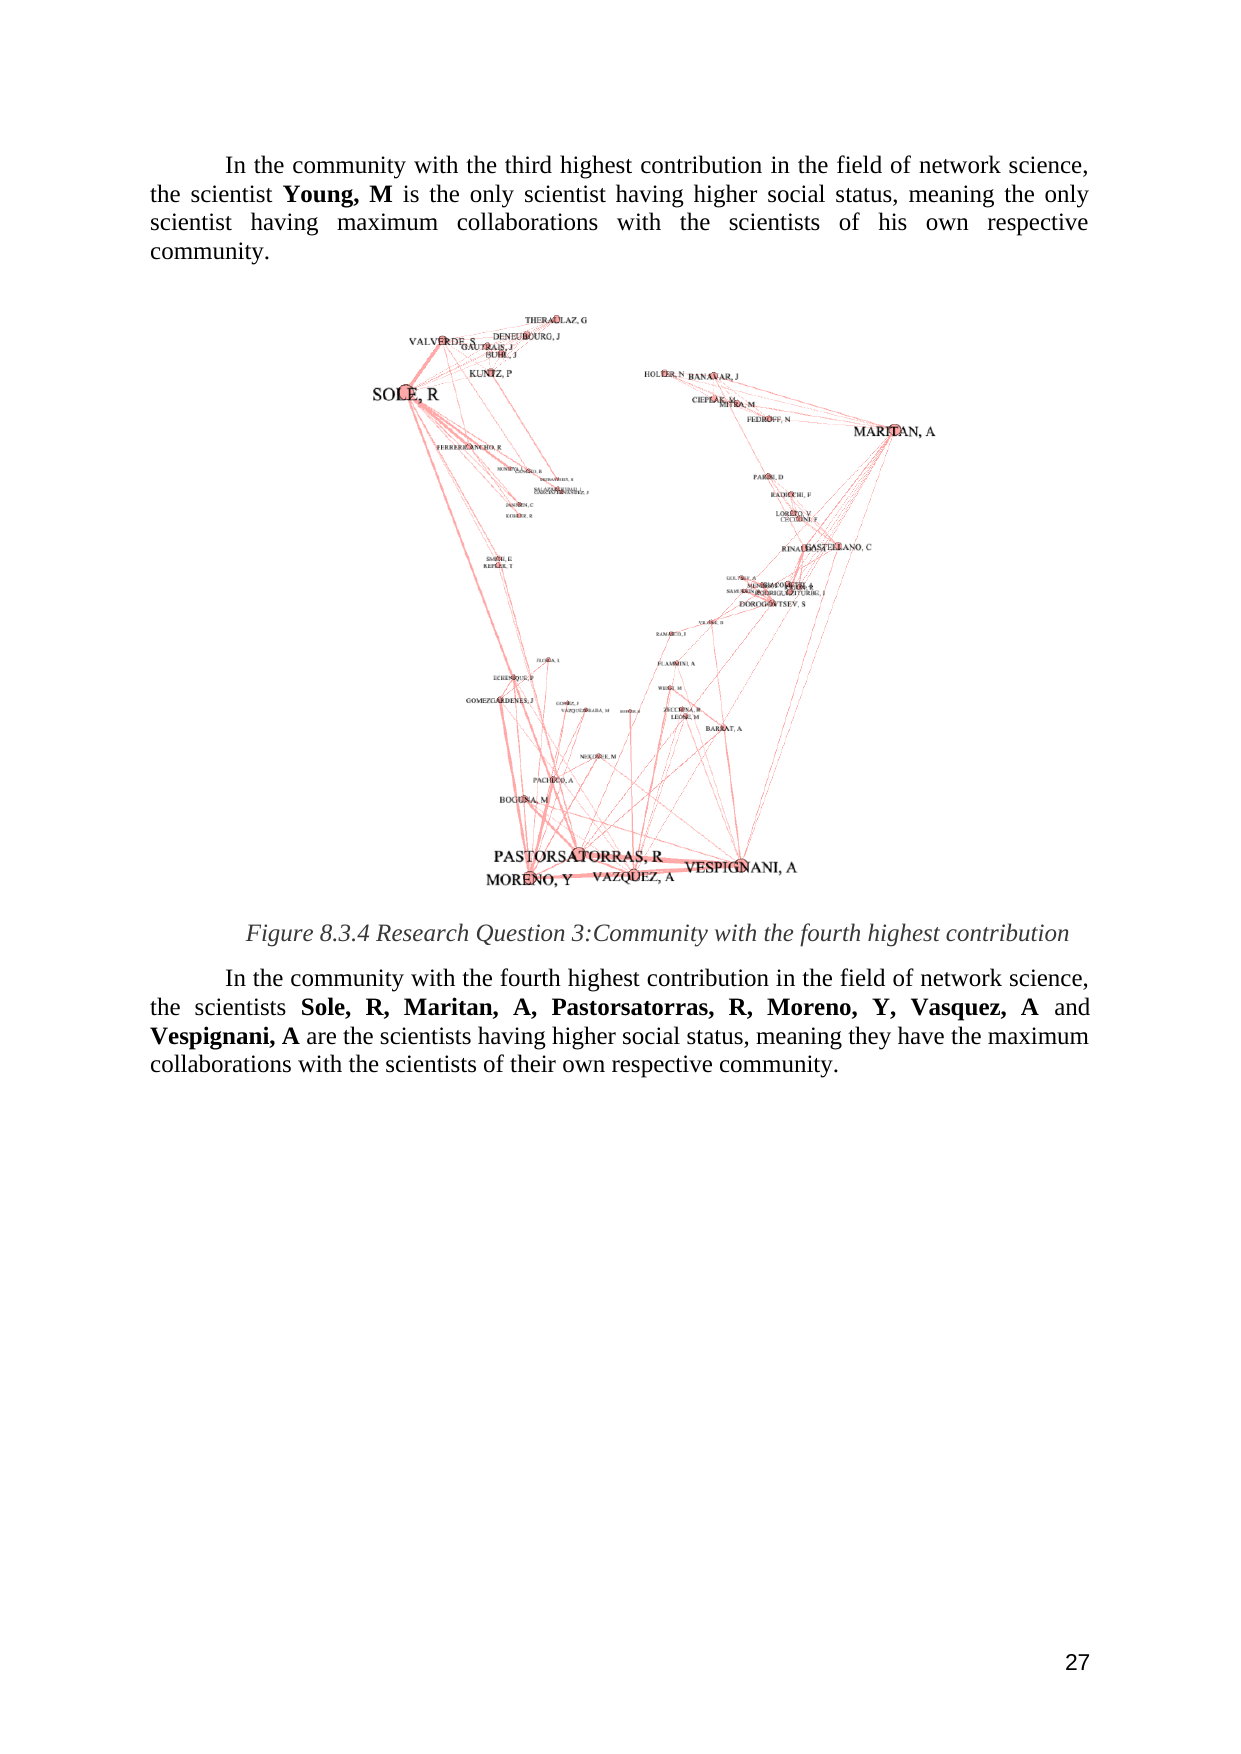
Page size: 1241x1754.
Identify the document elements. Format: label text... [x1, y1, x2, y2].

picture [323, 281, 992, 902]
text Figure 8.3.4 Research Question 3:Community with the fourth highest contribution [225, 918, 1090, 947]
text In the community with the third highest contribution in the field of network science, the scientist Young, M is the only scientist having higher social status, meaning the only scientist having maximum collaborations with the scientists of his own respective community. [150, 150, 1090, 265]
text In the community with the fourth highest contribution in the field of network science, the scientists Sole, R, Maritan, A, Pastorsatorras, R, Moreno, Y, Vasquez, A and Vespignani, A are the scientists having higher social status, meaning they have the maximum collaborations with the scientists of their own respective community. [150, 963, 1090, 1078]
